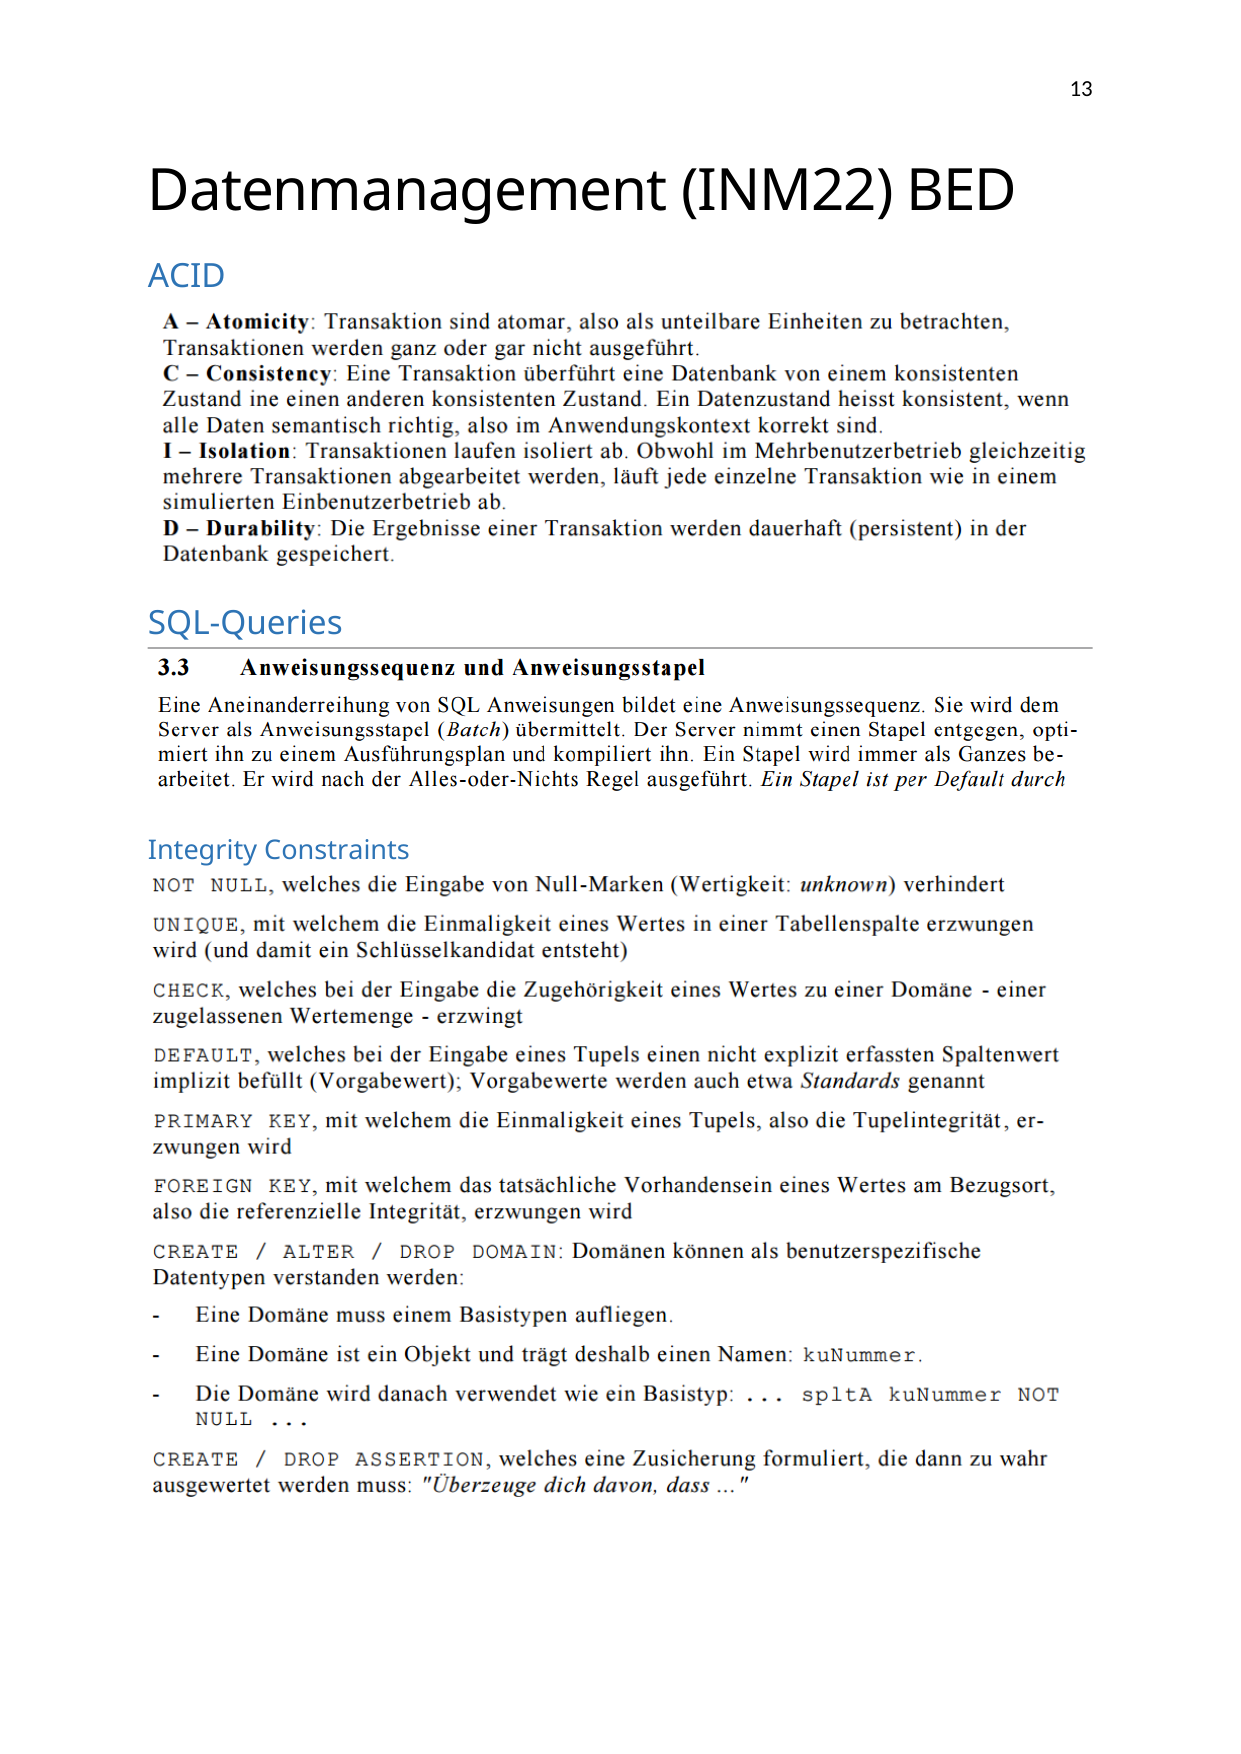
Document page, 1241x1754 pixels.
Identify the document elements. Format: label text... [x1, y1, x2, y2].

subtitle ACID [148, 252, 1093, 297]
subtitle Integrity Constraints [148, 830, 1093, 867]
picture [147, 870, 1093, 1502]
title Datenmanagement (INM22) BED [148, 148, 1093, 227]
picture [147, 301, 1093, 572]
picture [147, 647, 1093, 812]
subtitle SQL-Queries [148, 599, 1093, 644]
